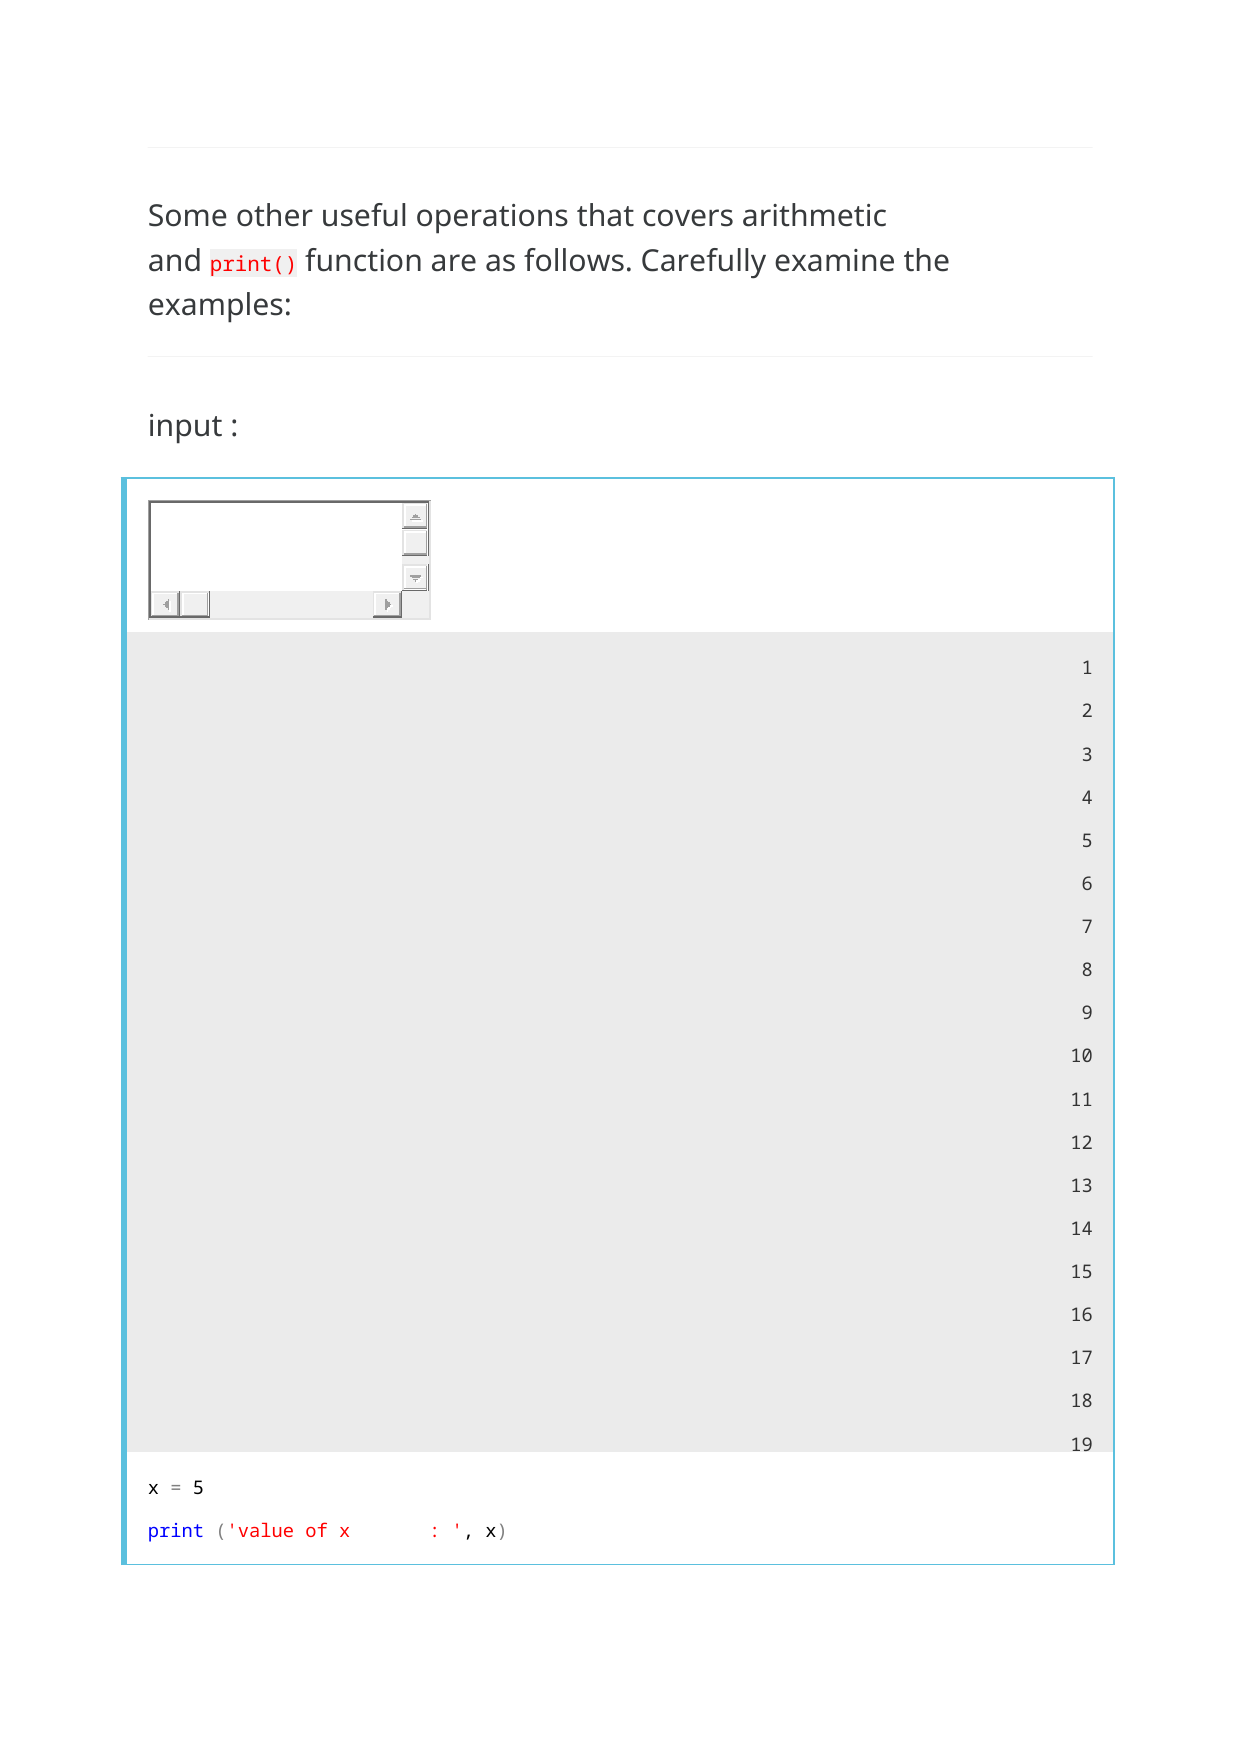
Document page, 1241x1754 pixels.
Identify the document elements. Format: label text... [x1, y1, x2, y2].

text 1 [127, 632, 1113, 675]
text 18 [127, 1365, 1113, 1408]
text 15 [127, 1236, 1113, 1279]
text 16 [127, 1279, 1113, 1322]
text 19 [127, 1408, 1113, 1452]
text 17 [127, 1322, 1113, 1365]
text 12 [127, 1107, 1113, 1150]
text 8 [127, 934, 1113, 977]
text 2 [127, 675, 1113, 718]
text 6 [127, 848, 1113, 891]
text 11 [127, 1063, 1113, 1107]
text print ('value of x : ', x) [127, 1495, 1113, 1564]
text 5 [127, 805, 1113, 848]
text 13 [127, 1150, 1113, 1193]
text 9 [127, 977, 1113, 1020]
text x = 5 [127, 1452, 1113, 1495]
text 4 [127, 762, 1113, 805]
text 3 [127, 718, 1113, 762]
text 14 [127, 1193, 1113, 1236]
text 10 [127, 1020, 1113, 1063]
text 7 [127, 891, 1113, 934]
text Some other useful operations that covers arithmetic and print() function are as follows. Carefully examine the examples: [148, 194, 1093, 324]
text input : [148, 404, 1093, 445]
